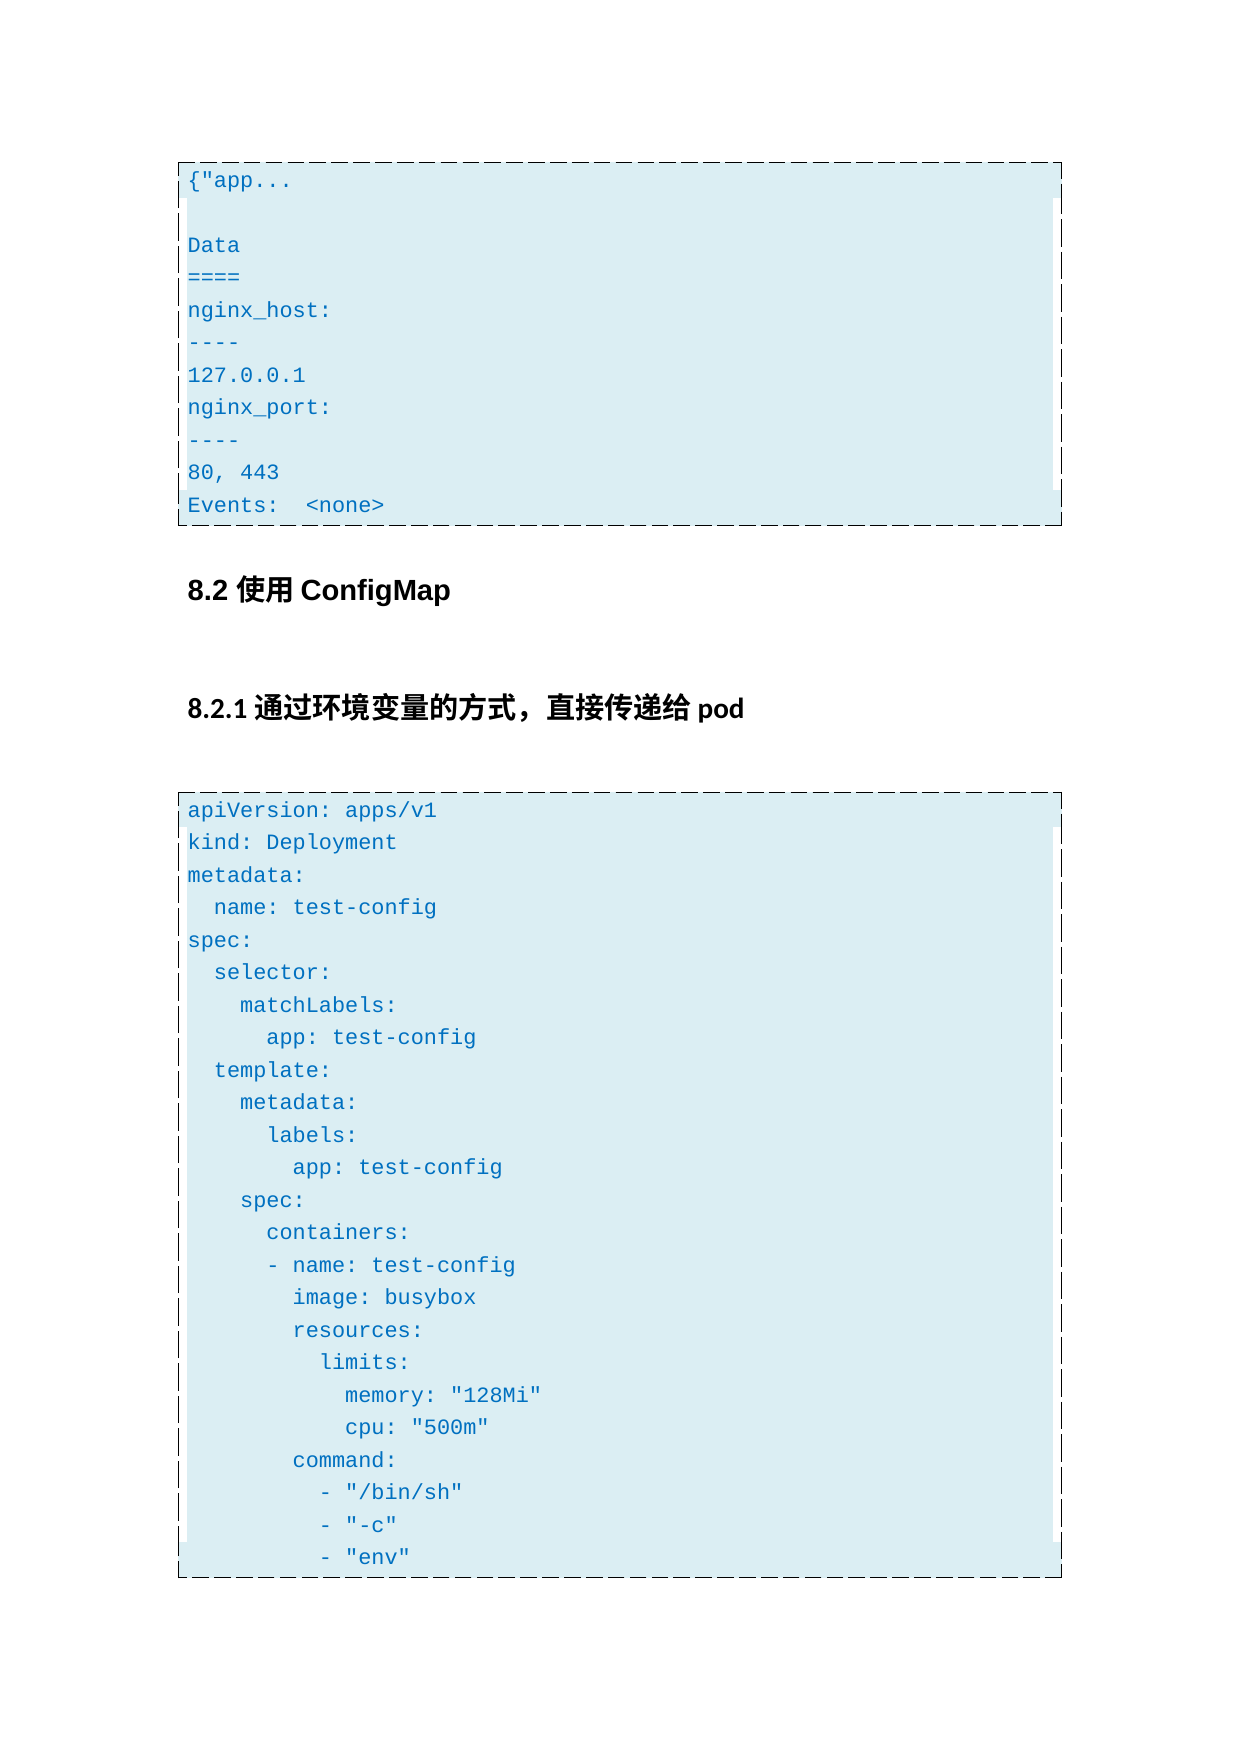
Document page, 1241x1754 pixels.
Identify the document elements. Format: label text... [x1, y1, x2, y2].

text 80, 443 [187, 458, 1053, 487]
subtitle 8.2.1 通过环境变量的方式，直接传递给pod [187, 673, 1053, 738]
text spec: [187, 1185, 1053, 1217]
text metadata: [187, 1087, 1053, 1120]
text apiVersion: apps/v1 [178, 792, 1062, 827]
text selector: [187, 957, 1053, 990]
text resources: [187, 1315, 1053, 1347]
text spec: [187, 925, 1053, 957]
text Data [187, 230, 1053, 263]
text app: test-config [187, 1022, 1053, 1055]
text limits: [187, 1347, 1053, 1380]
text name: test-config [187, 892, 1053, 925]
text 127.0.0.1 [187, 360, 1053, 393]
text - "-c" [187, 1510, 1053, 1539]
text ==== [187, 263, 1053, 295]
text - "/bin/sh" [187, 1477, 1053, 1510]
text command: [187, 1445, 1053, 1477]
text - "env" [178, 1539, 1062, 1578]
text app: test-config [187, 1152, 1053, 1185]
text ---- [187, 425, 1053, 458]
text Events: <none> [178, 487, 1062, 526]
text nginx_port: [187, 393, 1053, 425]
text containers: [187, 1217, 1053, 1250]
text - name: test-config [187, 1250, 1053, 1282]
text image: busybox [187, 1282, 1053, 1315]
text metadata: [187, 860, 1053, 892]
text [178, 162, 1062, 198]
text template: [187, 1055, 1053, 1087]
text memory: "128Mi" [187, 1380, 1053, 1412]
text labels: [187, 1120, 1053, 1152]
text ---- [187, 328, 1053, 360]
subtitle 8.2 使用ConfigMap [187, 555, 1053, 620]
text kind: Deployment [187, 827, 1053, 860]
text nginx_host: [187, 295, 1053, 328]
text matchLabels: [187, 990, 1053, 1022]
text cpu: "500m" [187, 1412, 1053, 1445]
